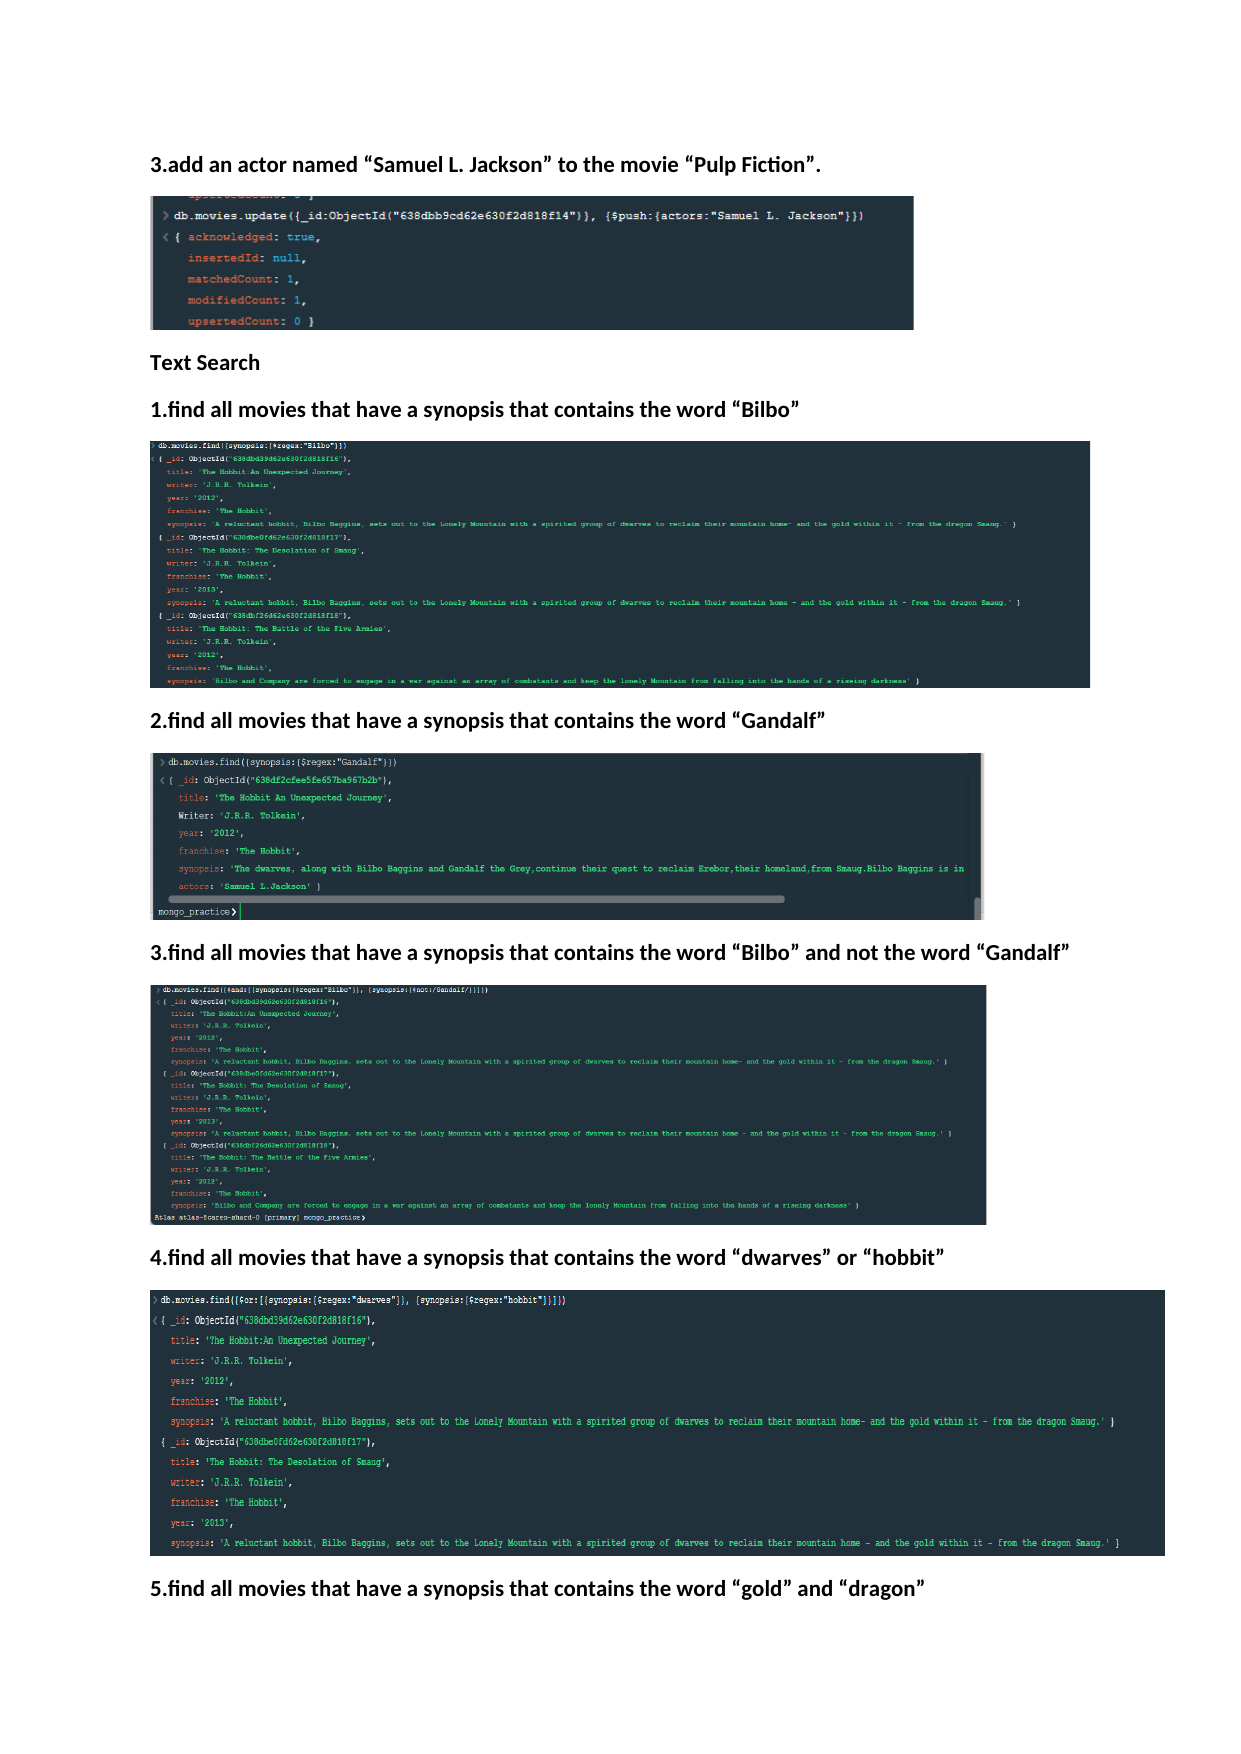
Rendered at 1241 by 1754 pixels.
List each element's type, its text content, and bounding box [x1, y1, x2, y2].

picture [150, 753, 985, 920]
text 3.find all movies that have a synopsis that contains the word “Bilbo” and not the word “Gandalf” [150, 938, 1090, 966]
picture [150, 196, 914, 330]
picture [150, 441, 1091, 688]
picture [150, 1290, 1165, 1556]
picture [150, 985, 987, 1225]
text 3.add an actor named “Samuel L. Jackson” to the movie “Pulp Fiction”. [150, 150, 1090, 178]
text Text Search [150, 348, 1090, 376]
text 5.find all movies that have a synopsis that contains the word “gold” and “dragon” [150, 1574, 1090, 1602]
text 2.find all movies that have a synopsis that contains the word “Gandalf” [150, 706, 1090, 734]
text 1.find all movies that have a synopsis that contains the word “Bilbo” [150, 395, 1090, 423]
text 4.find all movies that have a synopsis that contains the word “dwarves” or “hobbit” [150, 1243, 1090, 1272]
